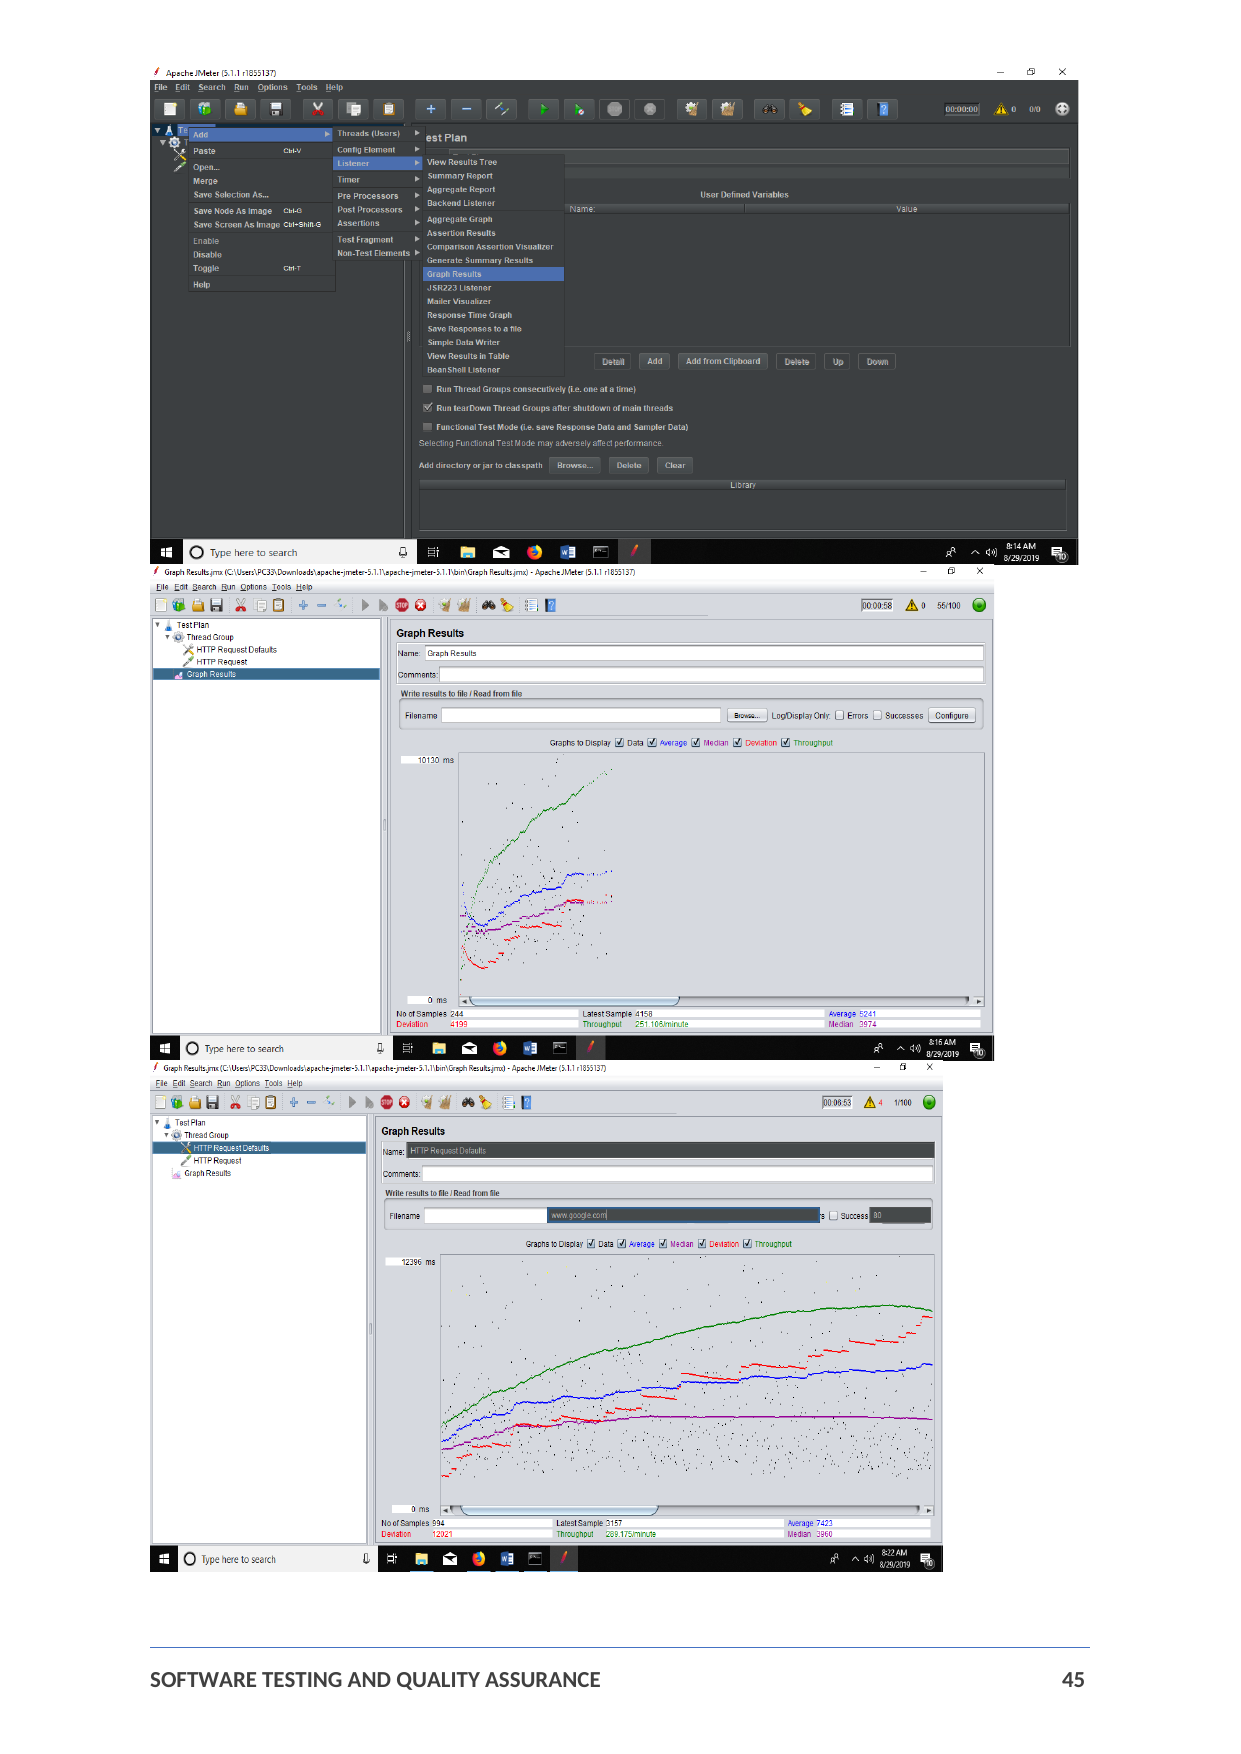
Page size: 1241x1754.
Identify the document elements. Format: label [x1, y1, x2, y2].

picture [150, 65, 1079, 1572]
